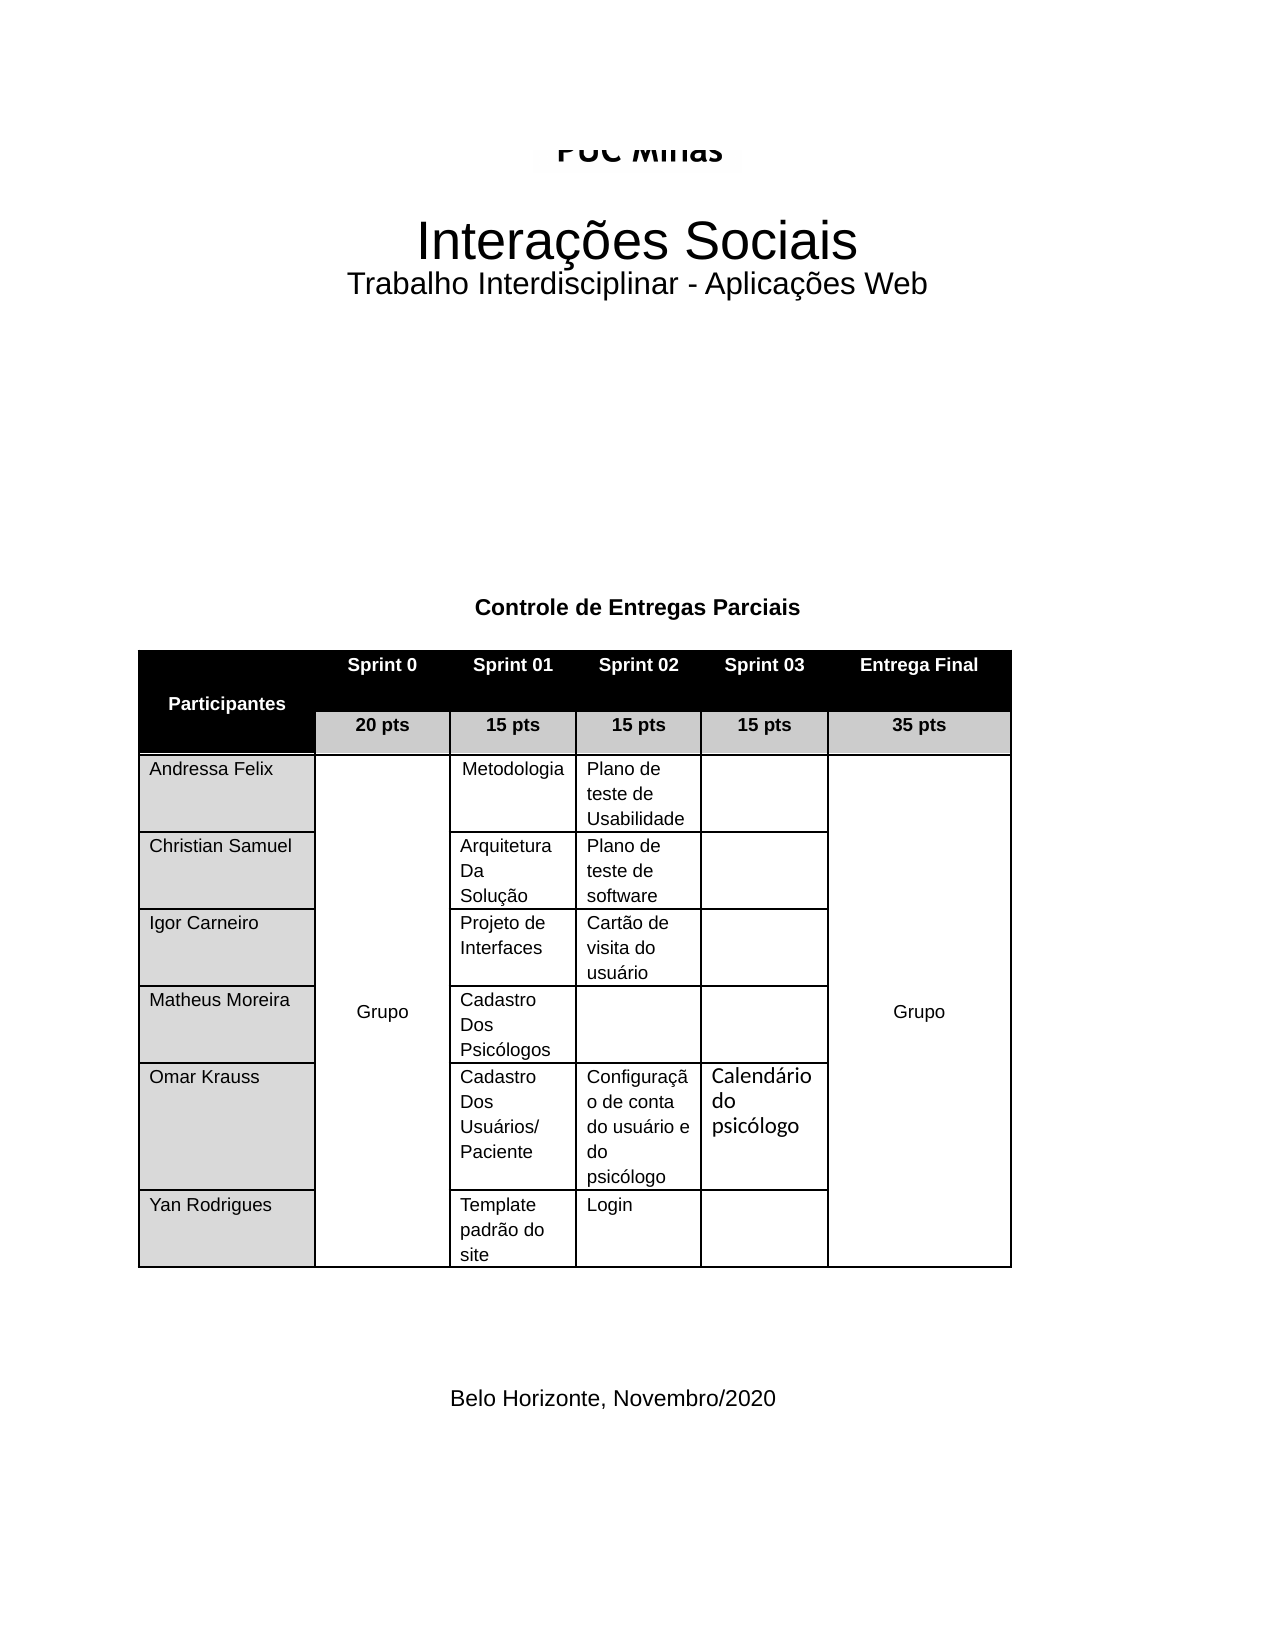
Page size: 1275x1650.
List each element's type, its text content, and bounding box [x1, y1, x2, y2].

table_cell Andressa Felix [140, 756, 314, 831]
text Belo Horizonte, Novembro/2020 [375, 1383, 1125, 1412]
table_cell Calendário do psicólogo [702, 1064, 827, 1189]
table_header Sprint 0 [316, 652, 449, 710]
table_cell Arquitetura Da Solução [451, 833, 575, 908]
table_cell Cadastro Dos Psicólogos [451, 987, 575, 1062]
table_cell Template padrão do site [451, 1191, 575, 1266]
table_header Sprint 01 [451, 652, 575, 710]
table_cell [702, 987, 827, 1062]
table_cell Matheus Moreira [140, 987, 314, 1062]
table_cell Cadastro Dos Usuários/ Paciente [451, 1064, 575, 1189]
table_cell Grupo [316, 756, 449, 1266]
text Trabalho Interdisciplinar - Aplicações Web [150, 271, 1125, 300]
table_cell [702, 1191, 827, 1266]
table_cell Configuração de conta do usuário e do psicólogo [577, 1064, 700, 1189]
table_cell 15 pts [702, 712, 827, 753]
table_cell [702, 756, 827, 831]
table_header Entrega Final [829, 652, 1010, 710]
table_cell 35 pts [829, 712, 1010, 753]
table_header Sprint 02 [577, 652, 700, 710]
table_header Participantes [140, 652, 314, 753]
table_cell Grupo [829, 756, 1010, 1266]
table_cell [702, 833, 827, 908]
table_cell [702, 910, 827, 985]
table_cell 20 pts [316, 712, 449, 753]
table_cell Plano de teste de Usabilidade [577, 756, 700, 831]
text Interações Sociais [150, 236, 570, 265]
table_cell 15 pts [577, 712, 700, 753]
text Controle de Entregas Parciais [150, 592, 1125, 621]
table_cell Omar Krauss [140, 1064, 314, 1189]
table_cell Cartão de visita do usuário [577, 910, 700, 985]
table_cell Metodologia [451, 756, 575, 831]
table_cell Christian Samuel [140, 833, 314, 908]
table_cell [577, 987, 700, 1062]
table_cell Plano de teste de software [577, 833, 700, 908]
text Interações Sociais [561, 236, 1125, 265]
table_cell Yan Rodrigues [140, 1191, 314, 1266]
table_cell Igor Carneiro [140, 910, 314, 985]
table_cell 15 pts [451, 712, 575, 753]
table_cell Projeto de Interfaces [451, 910, 575, 985]
table_header Sprint 03 [702, 652, 827, 710]
table_cell Login [577, 1191, 700, 1266]
